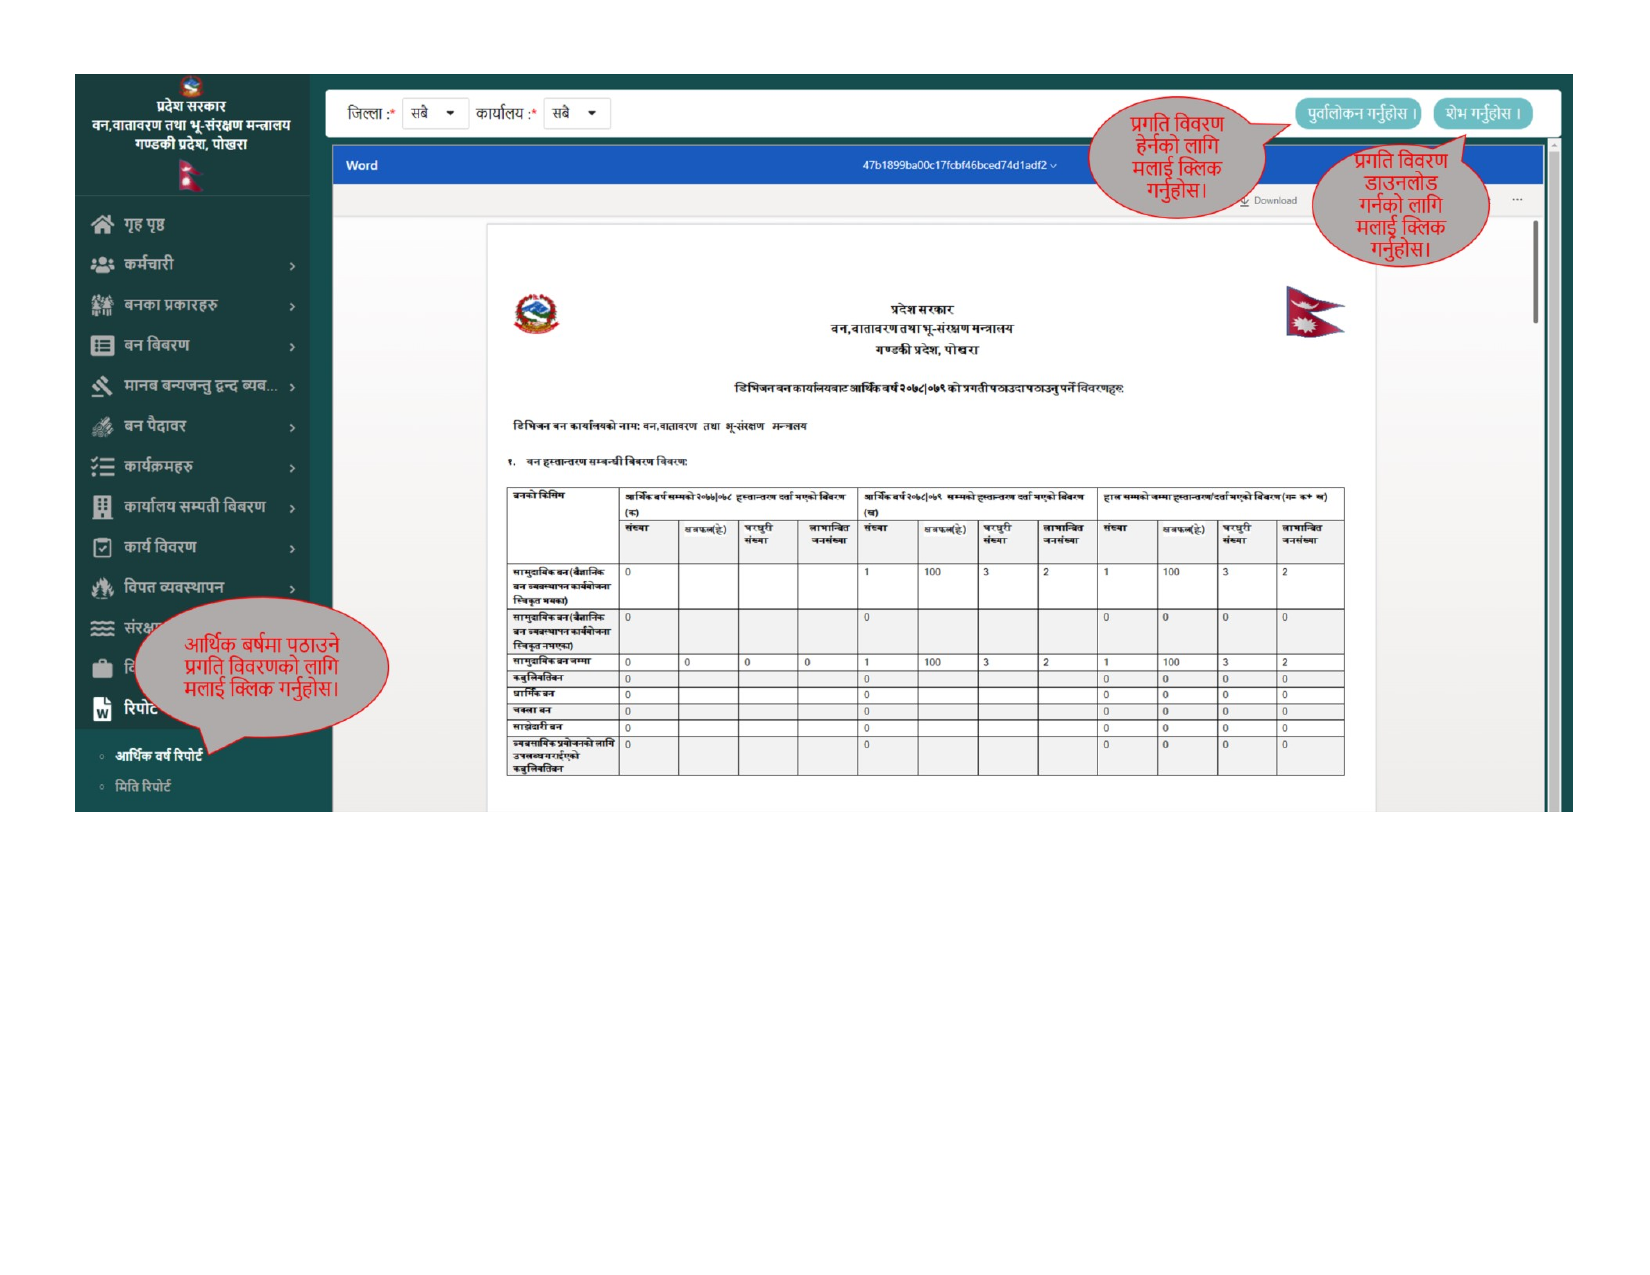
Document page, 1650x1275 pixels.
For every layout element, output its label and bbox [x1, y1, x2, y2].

picture [75, 74, 1573, 812]
